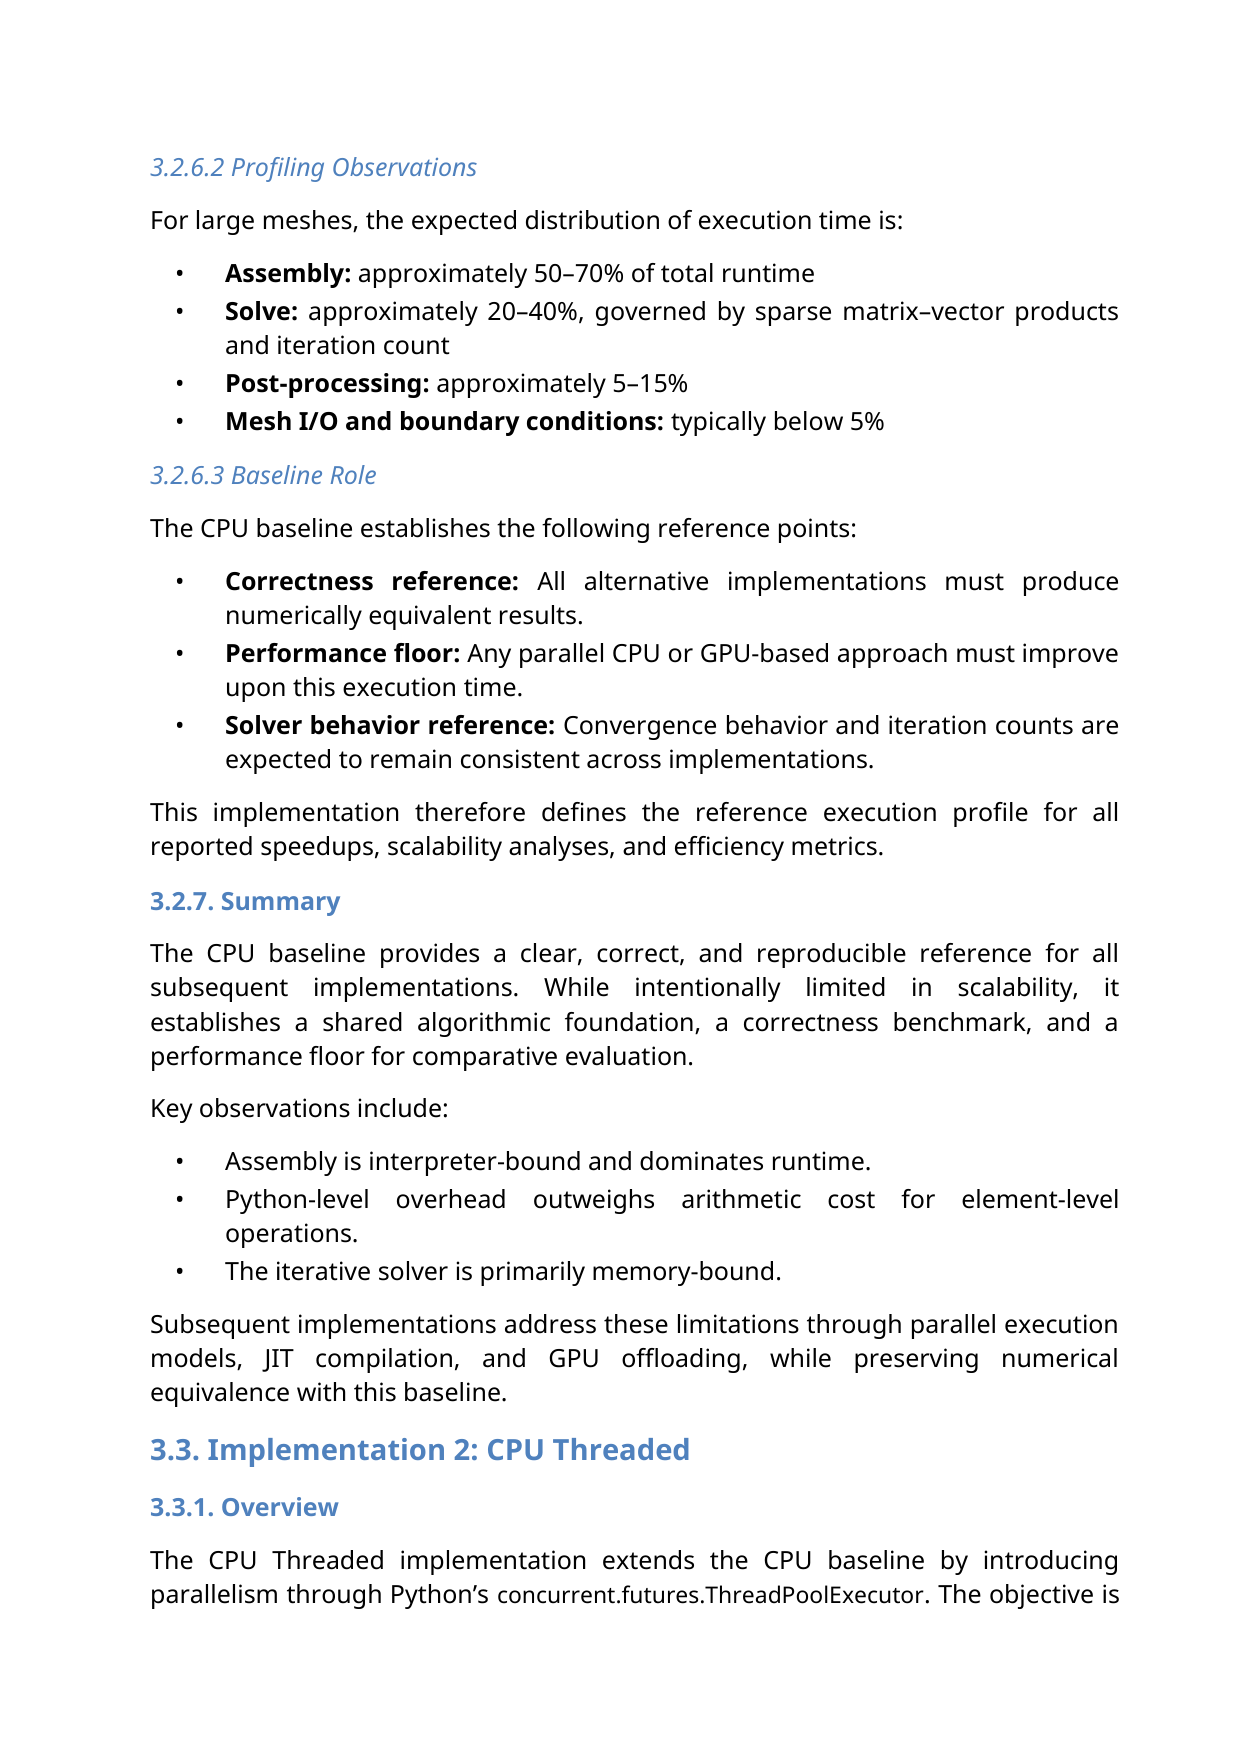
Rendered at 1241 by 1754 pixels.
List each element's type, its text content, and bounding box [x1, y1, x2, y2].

list Solver behavior reference: Convergence behavior and iteration counts are expected to remain consistent across implementations. [175, 707, 1120, 776]
text This implementation therefore defines the reference execution profile for all reported speedups, scalability analyses, and efficiency metrics. [150, 794, 1120, 862]
list Assembly is interpreter-bound and dominates runtime. [175, 1144, 1120, 1178]
subtitle 3.2.6.2 Profiling Observations [150, 150, 1120, 184]
text Key observations include: [150, 1091, 1120, 1125]
subtitle 3.3.1. Overview [150, 1490, 1120, 1524]
list Python-level overhead outweighs arithmetic cost for element-level operations. [175, 1182, 1120, 1250]
list Solve: approximately 20–40%, governed by sparse matrix–vector products and iteration count [175, 293, 1120, 362]
subtitle 3.3. Implementation 2: CPU Threaded [150, 1429, 1120, 1469]
text The CPU baseline provides a clear, correct, and reproducible reference for all subsequent implementations. While intentionally limited in scalability, it establishes a shared algorithmic foundation, a correctness benchmark, and a performance floor for comparative evaluation. [150, 936, 1120, 1072]
list Performance floor: Any parallel CPU or GPU-based approach must improve upon this execution time. [175, 636, 1120, 704]
list Mesh I/O and boundary conditions: typically below 5% [175, 403, 1120, 437]
text For large meshes, the expected distribution of execution time is: [150, 203, 1120, 237]
text The CPU baseline establishes the following reference points: [150, 511, 1120, 545]
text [150, 1543, 1120, 1611]
list The iterative solver is primarily memory-bound. [175, 1253, 1120, 1288]
subtitle 3.2.6.3 Baseline Role [150, 458, 1120, 492]
text Subsequent implementations address these limitations through parallel execution models, JIT compilation, and GPU offloading, while preserving numerical equivalence with this baseline. [150, 1306, 1120, 1408]
subtitle 3.2.7. Summary [150, 883, 1120, 917]
list Correctness reference: All alternative implementations must produce numerically equivalent results. [175, 564, 1120, 632]
list Assembly: approximately 50–70% of total runtime [175, 256, 1120, 290]
list Post-processing: approximately 5–15% [175, 365, 1120, 399]
